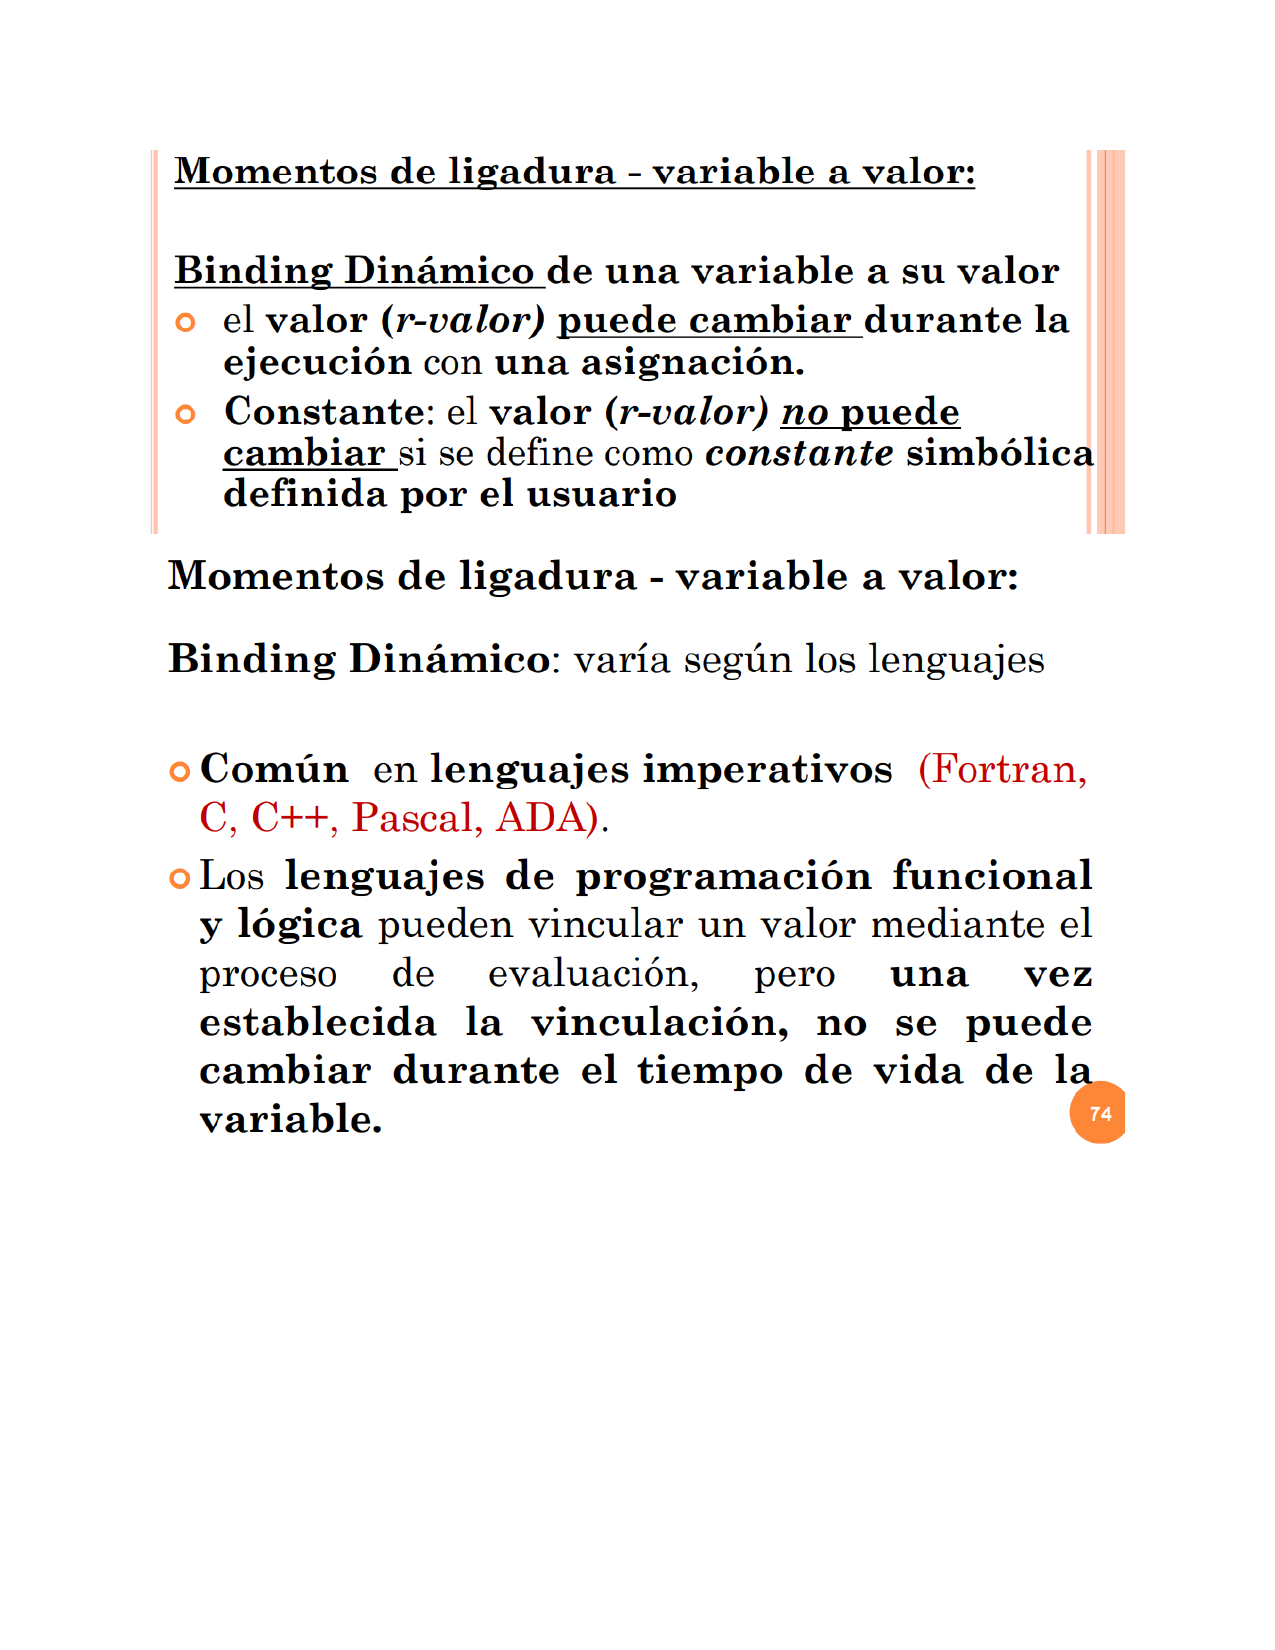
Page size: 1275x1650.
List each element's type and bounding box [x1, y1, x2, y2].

picture [150, 552, 1125, 1160]
picture [150, 150, 1125, 534]
